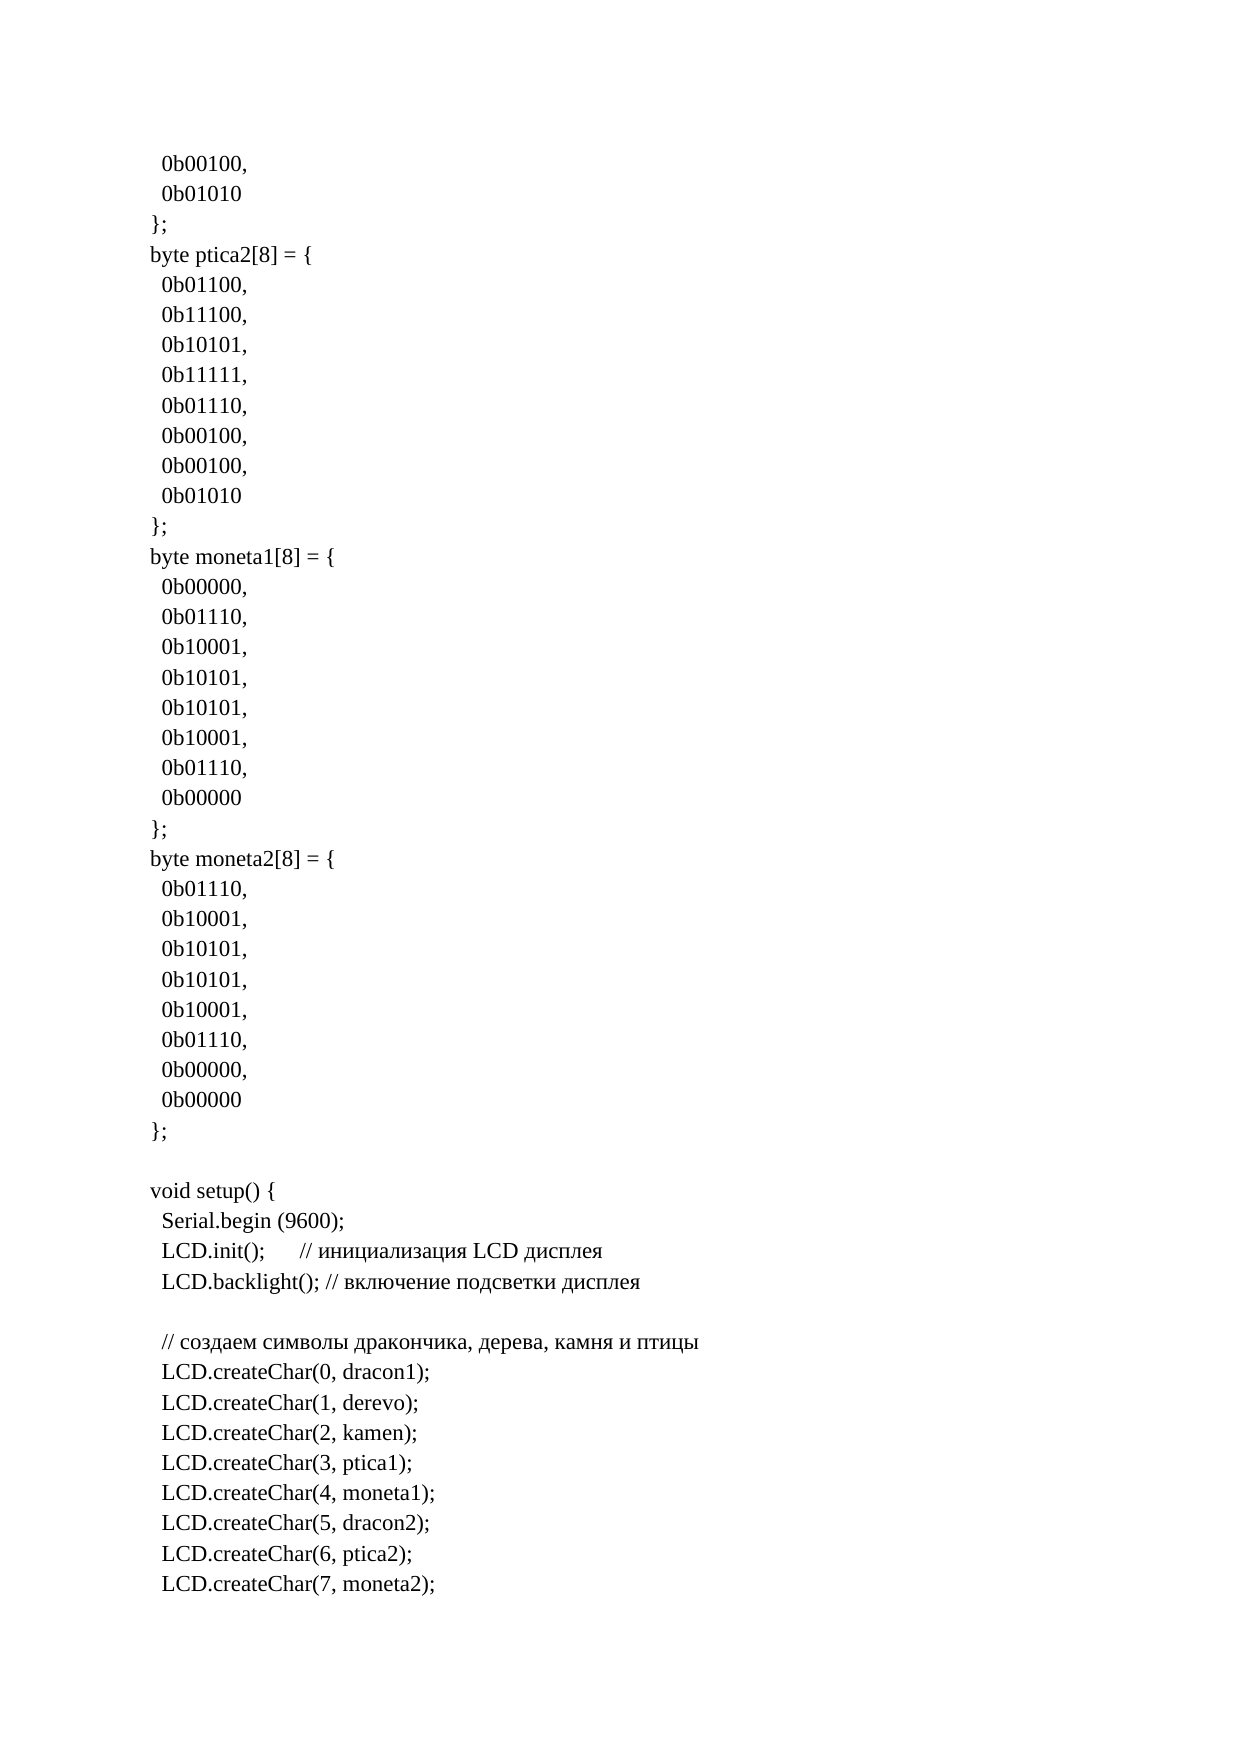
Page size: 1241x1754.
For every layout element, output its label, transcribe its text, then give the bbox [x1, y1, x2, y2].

text 0b10101, [150, 966, 1090, 992]
text LCD.createChar(0, dracon1); [150, 1358, 1090, 1385]
text // создаем символы дракончика, дерева, камня и птицы [150, 1328, 1090, 1354]
text Serial.begin (9600); [150, 1207, 1090, 1234]
text 0b00100, [150, 452, 1090, 478]
text }; [150, 1117, 1090, 1143]
text 0b10101, [150, 935, 1090, 962]
text byte moneta2[8] = { [150, 845, 1090, 871]
text byte ptica2[8] = { [150, 241, 1090, 267]
text 0b10101, [150, 694, 1090, 720]
text }; [150, 814, 1090, 841]
text 0b11100, [150, 301, 1090, 327]
text 0b01010 [150, 482, 1090, 509]
text }; [150, 210, 1090, 237]
text void setup() { [150, 1177, 1090, 1203]
text 0b01010 [150, 180, 1090, 207]
text LCD.createChar(6, ptica2); [150, 1539, 1090, 1566]
text 0b00100, [150, 422, 1090, 448]
text LCD.createChar(5, dracon2); [150, 1509, 1090, 1536]
text }; [150, 512, 1090, 539]
text LCD.init(); // инициализация LCD дисплея [150, 1237, 1090, 1264]
text 0b01110, [150, 603, 1090, 629]
text 0b11111, [150, 361, 1090, 388]
text 0b01110, [150, 875, 1090, 901]
text 0b01110, [150, 754, 1090, 781]
text LCD.createChar(2, kamen); [150, 1419, 1090, 1445]
text 0b10001, [150, 724, 1090, 750]
text LCD.createChar(1, derevo); [150, 1388, 1090, 1415]
text 0b00000, [150, 1056, 1090, 1083]
text 0b00000, [150, 573, 1090, 599]
text 0b00000 [150, 784, 1090, 811]
text 0b10101, [150, 663, 1090, 690]
text 0b10001, [150, 633, 1090, 660]
text LCD.createChar(7, moneta2); [150, 1570, 1090, 1596]
text LCD.createChar(3, ptica1); [150, 1449, 1090, 1475]
text byte moneta1[8] = { [150, 543, 1090, 569]
text 0b01110, [150, 392, 1090, 418]
text LCD.createChar(4, moneta1); [150, 1479, 1090, 1506]
text 0b10001, [150, 996, 1090, 1022]
text LCD.backlight(); // включение подсветки дисплея [150, 1268, 1090, 1294]
text 0b01100, [150, 271, 1090, 297]
text 0b00000 [150, 1086, 1090, 1113]
text 0b10101, [150, 331, 1090, 358]
text 0b00100, [150, 150, 1090, 176]
text 0b01110, [150, 1026, 1090, 1052]
text 0b10001, [150, 905, 1090, 932]
